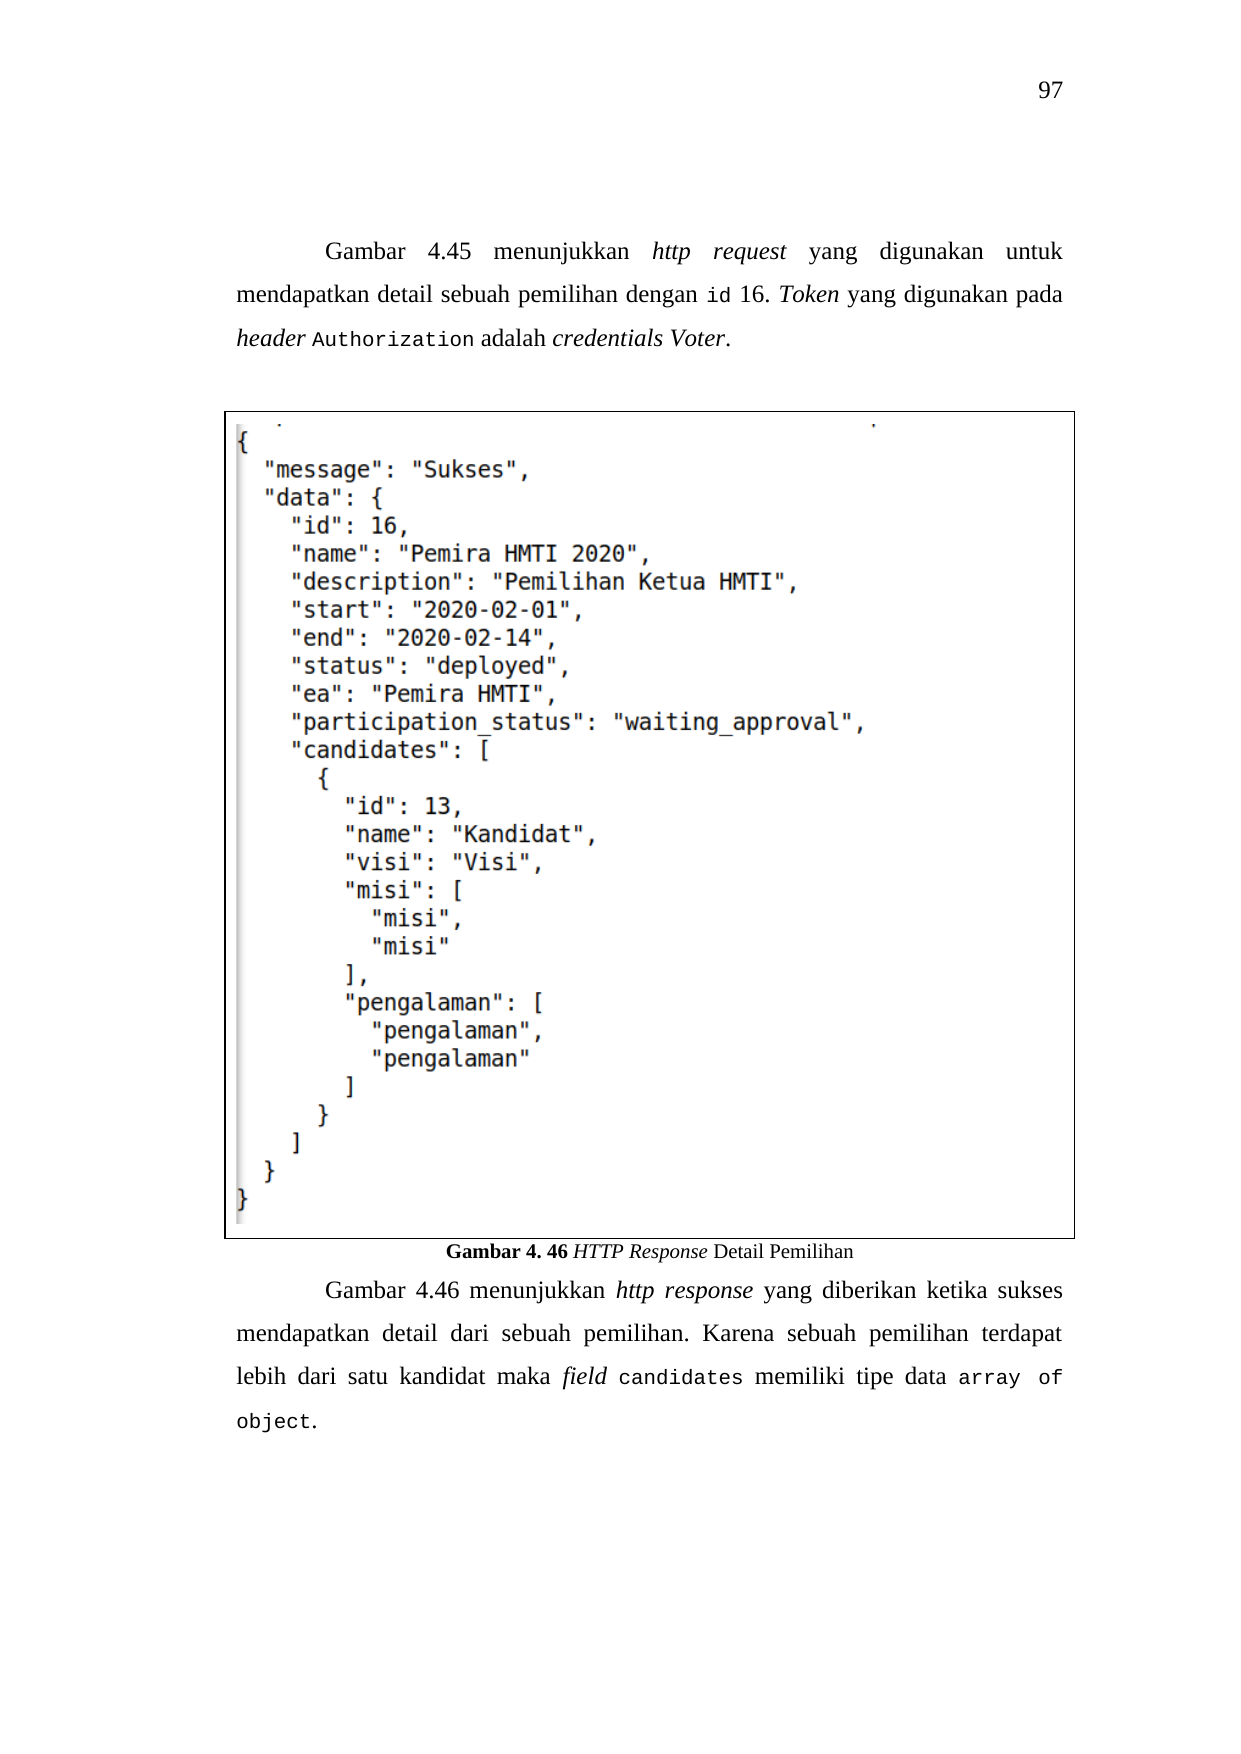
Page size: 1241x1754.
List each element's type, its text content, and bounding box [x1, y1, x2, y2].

text Gambar 4.46 menunjukkan http response yang diberikan ketika sukses mendapatkan detail dari sebuah pemilihan. Karena sebuah pemilihan terdapat lebih dari satu kandidat maka field candidates memiliki tipe data array of object. [236, 1275, 1063, 1435]
text Gambar 4.45 menunjukkan http request yang digunakan untuk mendapatkan detail sebuah pemilihan dengan id 16. Token yang digunakan pada header Authorization adalah credentials Voter. [236, 236, 1063, 353]
picture [236, 424, 879, 1224]
text Gambar 4. 46 HTTP Response Detail Pemilihan [236, 1239, 1063, 1263]
table_header [226, 412, 1074, 1238]
